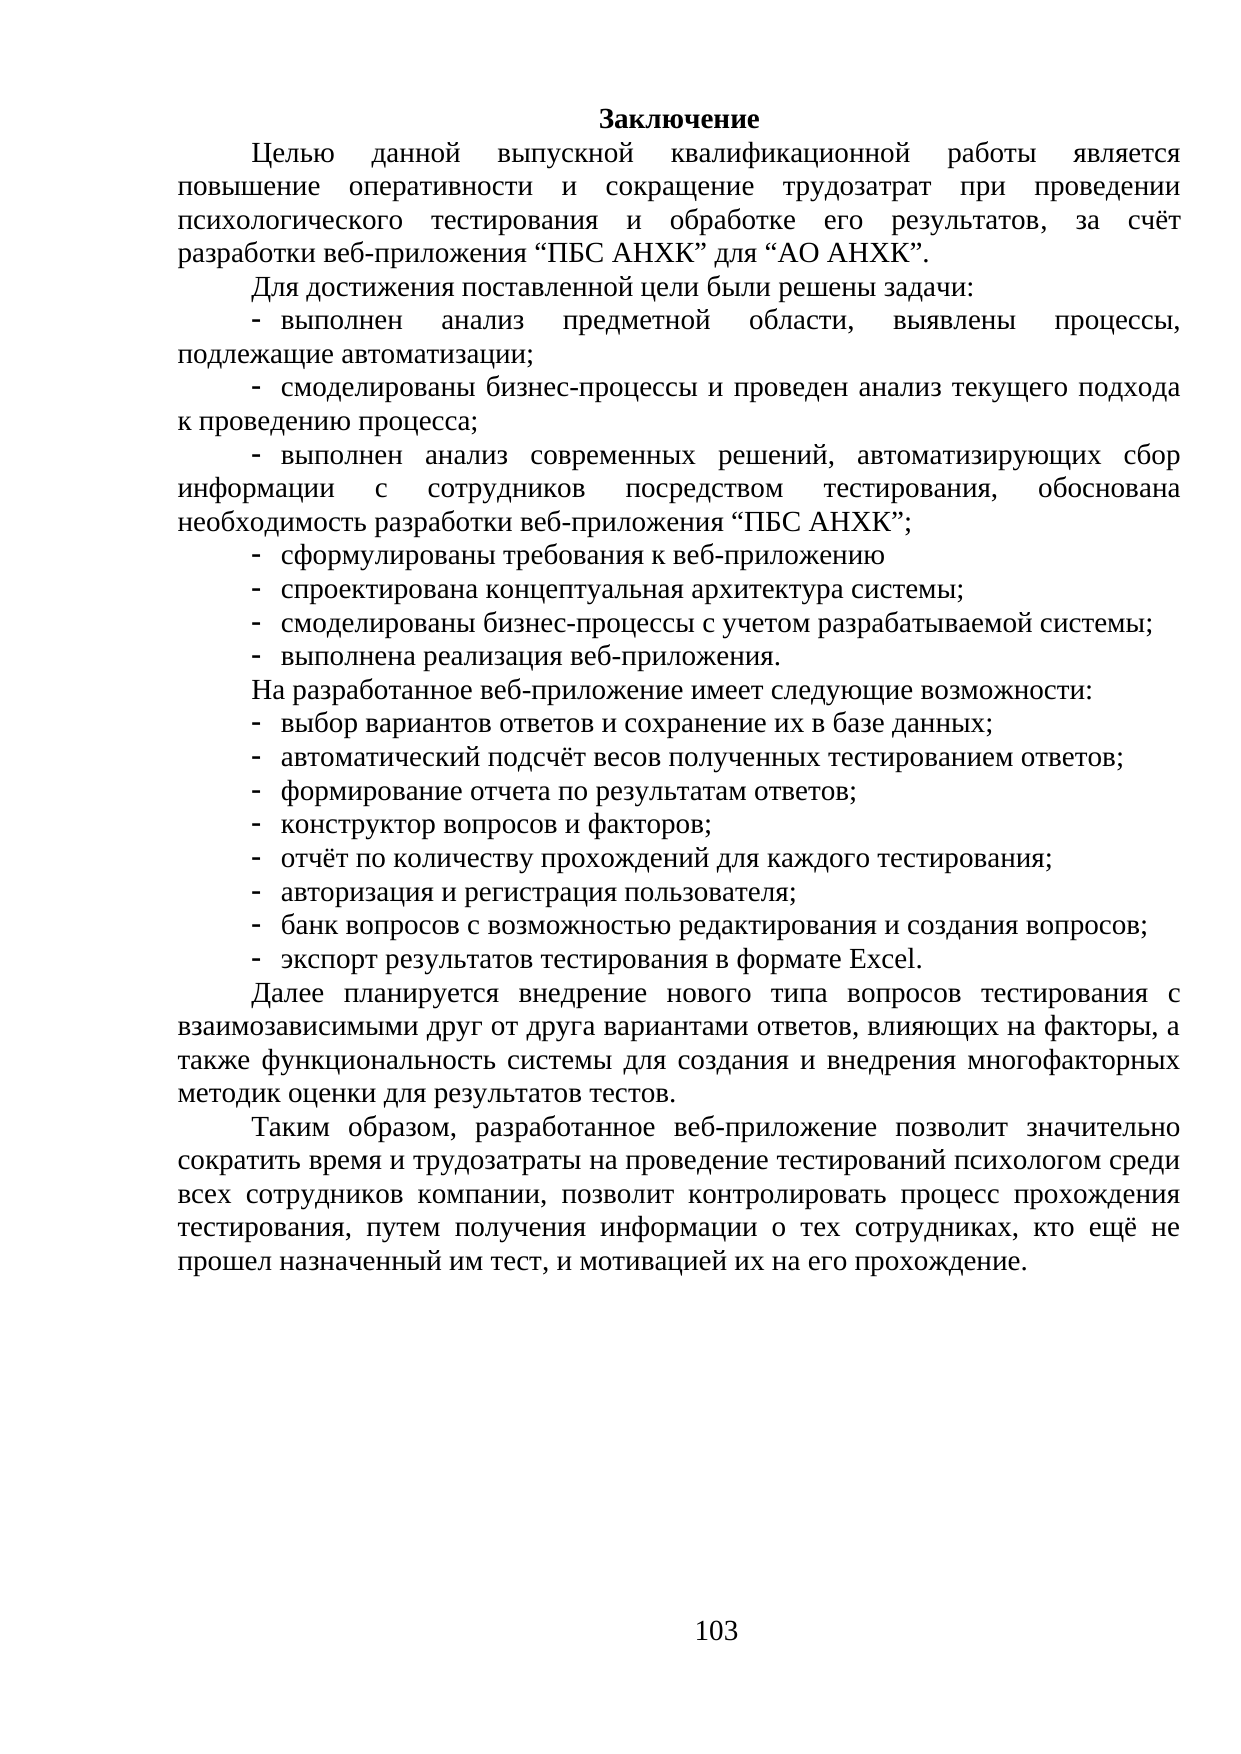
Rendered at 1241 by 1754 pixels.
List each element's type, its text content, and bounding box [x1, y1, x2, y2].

text Целью данной выпускной квалификационной работы является повышение оперативности и сокращение трудозатрат при проведении психологического тестирования и обработке его результатов, за счёт разработки веб-приложения “ПБС АНХК” для “АО АНХК”. [177, 135, 1181, 269]
list выполнен анализ предметной области, выявлены процессы, подлежащие автоматизации; [177, 302, 1181, 369]
list выбор вариантов ответов и сохранение их в базе данных; [177, 706, 1181, 739]
list формирование отчета по результатам ответов; [177, 773, 1181, 807]
text Заключение [177, 101, 1181, 135]
list автоматический подсчёт весов полученных тестированием ответов; [177, 739, 1181, 773]
list выполнен анализ современных решений, автоматизирующих сбор информации с сотрудников посредством тестирования, обоснована необходимость разработки веб-приложения “ПБС АНХК”; [177, 437, 1181, 537]
text Таким образом, разработанное веб-приложение позволит значительно сократить время и трудозатраты на проведение тестирований психологом среди всех сотрудников компании, позволит контролировать процесс прохождения тестирования, путем получения информации о тех сотрудниках, кто ещё не прошел назначенный им тест, и мотивацией их на его прохождение. [177, 1109, 1181, 1277]
list конструктор вопросов и факторов; [177, 807, 1181, 840]
text На разработанное веб-приложение имеет следующие возможности: [177, 672, 1181, 706]
list сформулированы требования к веб-приложению [177, 537, 1181, 571]
text Для достижения поставленной цели были решены задачи: [177, 269, 1181, 302]
list банк вопросов с возможностью редактирования и создания вопросов; [177, 907, 1181, 941]
list экспорт результатов тестирования в формате Excel. [177, 941, 1181, 975]
list смоделированы бизнес-процессы с учетом разрабатываемой системы; [177, 605, 1181, 638]
list смоделированы бизнес-процессы и проведен анализ текущего подхода к проведению процесса; [177, 369, 1181, 437]
list авторизация и регистрация пользователя; [177, 874, 1181, 907]
list выполнена реализация веб-приложения. [177, 638, 1181, 672]
list спроектирована концептуальная архитектура системы; [177, 571, 1181, 605]
text Далее планируется внедрение нового типа вопросов тестирования с взаимозависимыми друг от друга вариантами ответов, влияющих на факторы, а также функциональность системы для создания и внедрения многофакторных методик оценки для результатов тестов. [177, 975, 1181, 1109]
list отчёт по количеству прохождений для каждого тестирования; [177, 840, 1181, 874]
